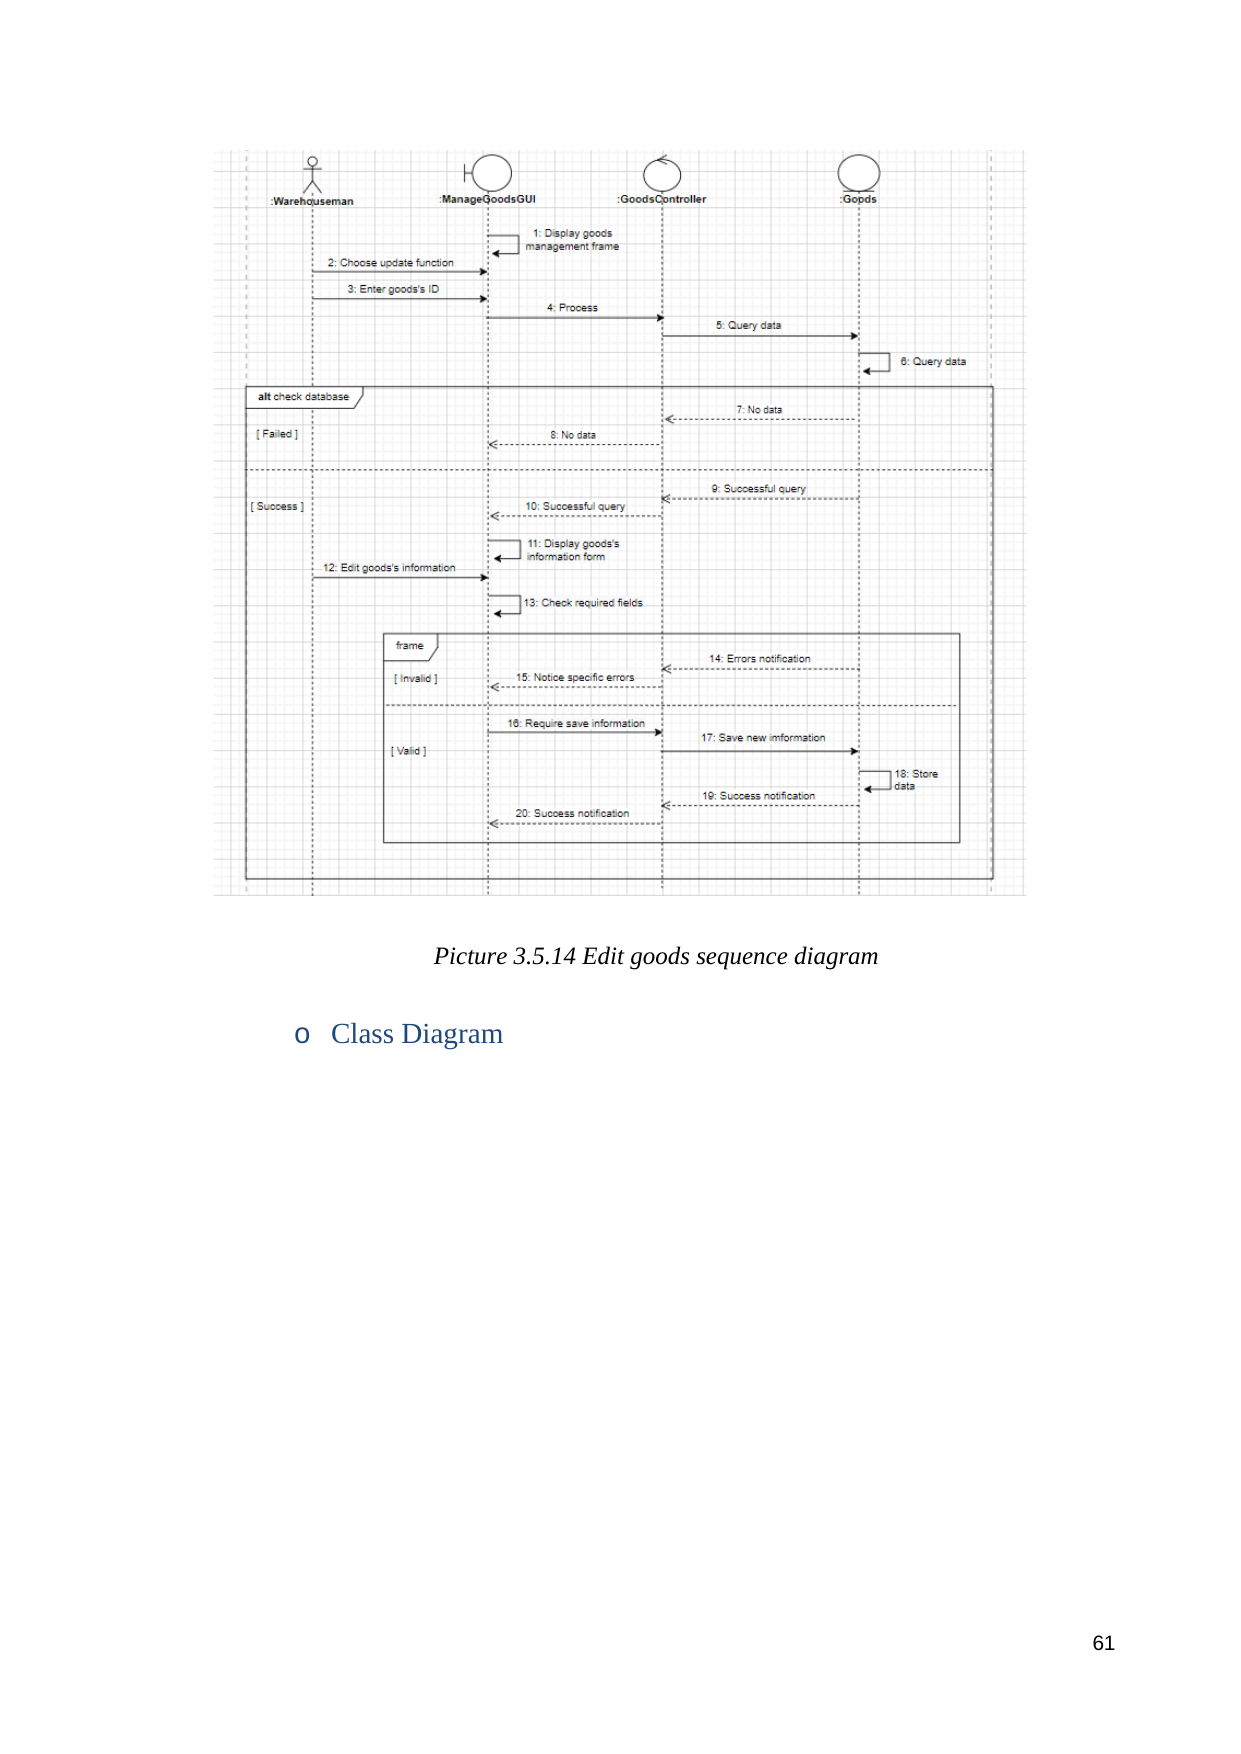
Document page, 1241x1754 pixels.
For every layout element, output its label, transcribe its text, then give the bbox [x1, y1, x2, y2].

picture [213, 150, 1027, 896]
list Class Diagram [293, 1017, 1115, 1053]
subtitle Picture 3.5.14 Edit goods sequence diagram [124, 941, 1115, 969]
